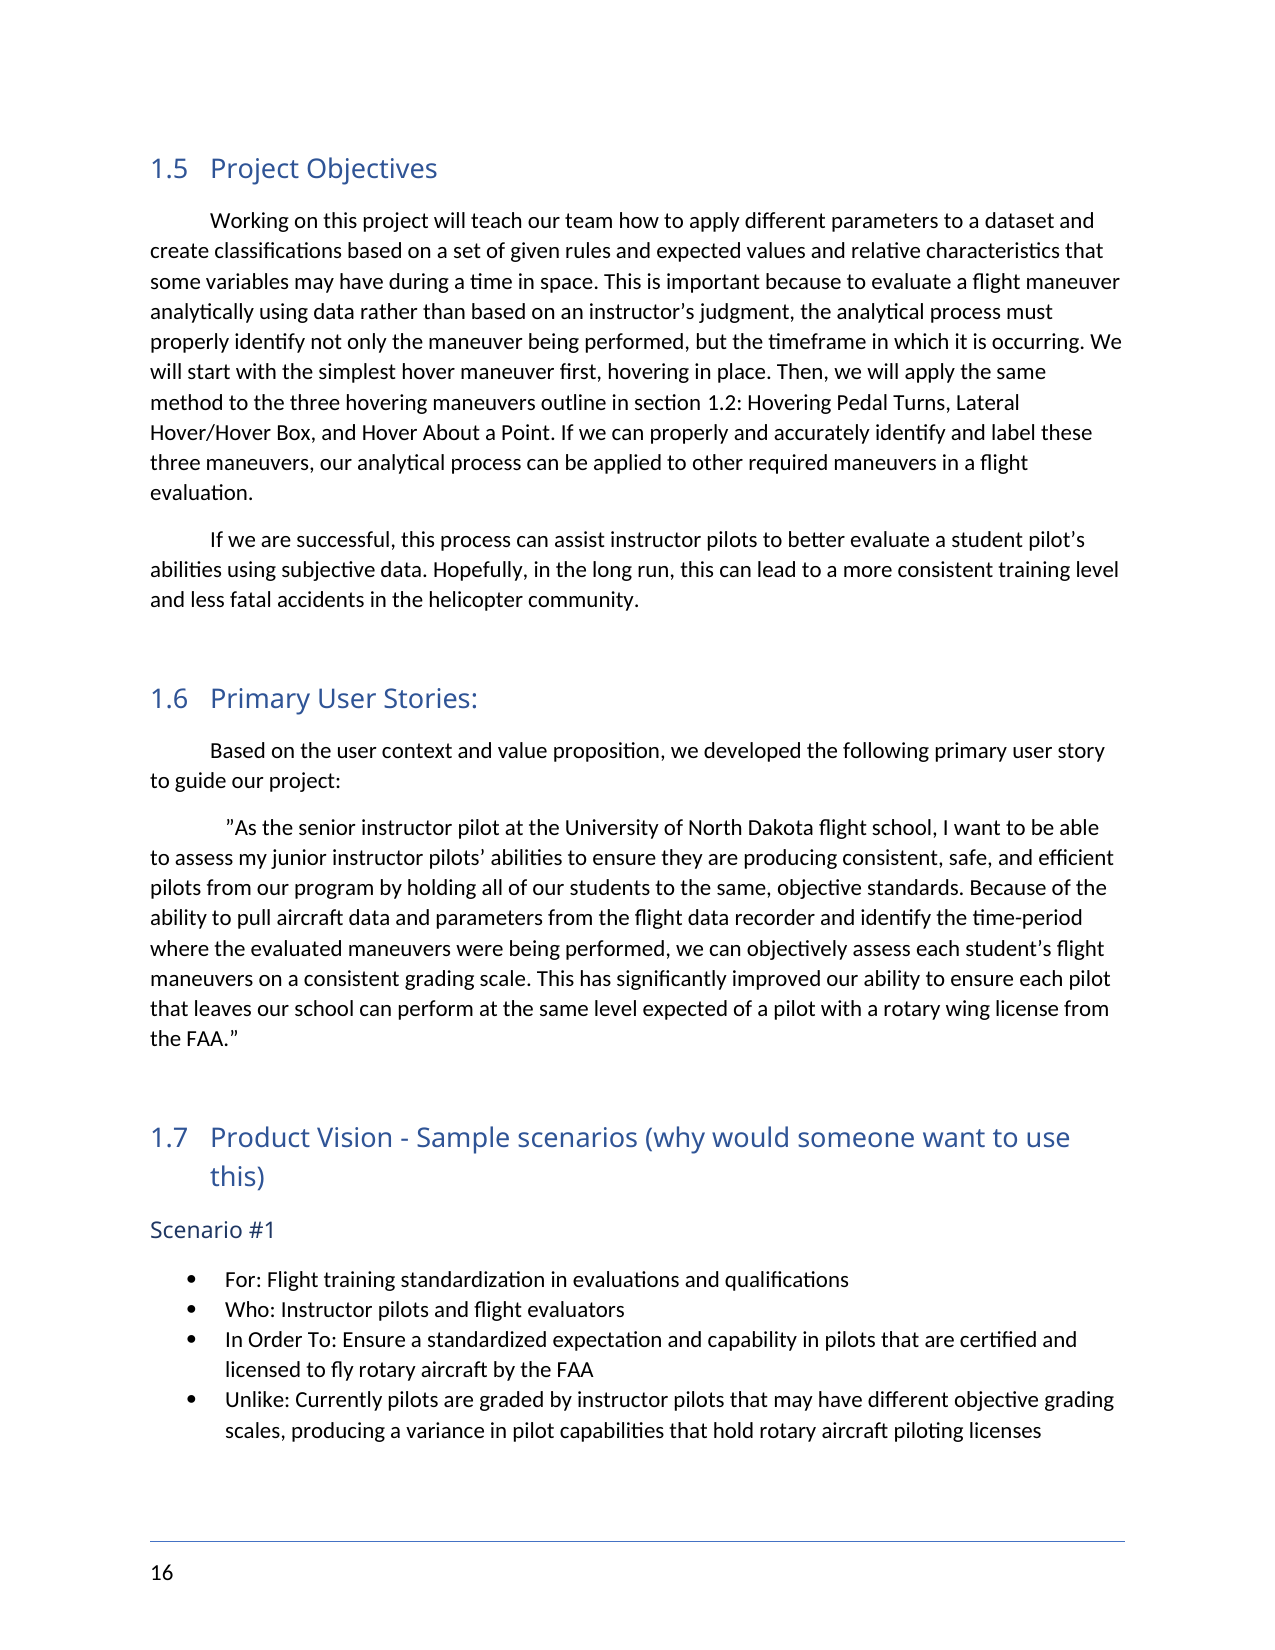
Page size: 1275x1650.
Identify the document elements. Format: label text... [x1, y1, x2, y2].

subtitle Product Vision - Sample scenarios (why would someone want to use this) [150, 1118, 1125, 1195]
subtitle Project Objectives [150, 150, 1125, 187]
list Unlike: Currently pilots are graded by instructor pilots that may have different objective grading scales, producing a variance in pilot capabilities that hold rotary aircraft piloting licenses [187, 1386, 1125, 1444]
text Working on this project will teach our team how to apply different parameters to a dataset and create classifications based on a set of given rules and expected values and relative characteristics that some variables may have during a time in space. This is important because to evaluate a flight maneuver analytically using data rather than based on an instructor’s judgment, the analytical process must properly identify not only the maneuver being performed, but the timeframe in which it is occurring. We will start with the simplest hover maneuver first, hovering in place. Then, we will apply the same method to the three hovering maneuvers outline in section 1.2: Hovering Pedal Turns, Lateral Hover/Hover Box, and Hover About a Point. If we can properly and accurately identify and label these three maneuvers, our analytical process can be applied to other required maneuvers in a flight evaluation. [150, 206, 1125, 506]
list Who: Instructor pilots and flight evaluators [187, 1295, 1125, 1323]
list For: Flight training standardization in evaluations and qualifications [187, 1265, 1125, 1293]
text Based on the user context and value proposition, we developed the following primary user story to guide our project: [150, 736, 1125, 794]
text ”As the senior instructor pilot at the University of North Dakota flight school, I want to be able to assess my junior instructor pilots’ abilities to ensure they are producing consistent, safe, and efficient pilots from our program by holding all of our students to the same, objective standards. Because of the ability to pull aircraft data and parameters from the flight data recorder and identify the time-period where the evaluated maneuvers were being performed, we can objectively assess each student’s flight maneuvers on a consistent grading scale. This has significantly improved our ability to ensure each pilot that leaves our school can perform at the same level expected of a pilot with a rotary wing license from the FAA.” [150, 813, 1125, 1052]
subtitle Scenario #1 [150, 1214, 1125, 1246]
list In Order To: Ensure a standardized expectation and capability in pilots that are certified and licensed to fly rotary aircraft by the FAA [187, 1325, 1125, 1383]
text If we are successful, this process can assist instructor pilots to better evaluate a student pilot’s abilities using subjective data. Hopefully, in the long run, this can lead to a more consistent training level and less fatal accidents in the helicopter community. [150, 525, 1125, 614]
subtitle Primary User Stories: [150, 679, 1125, 716]
